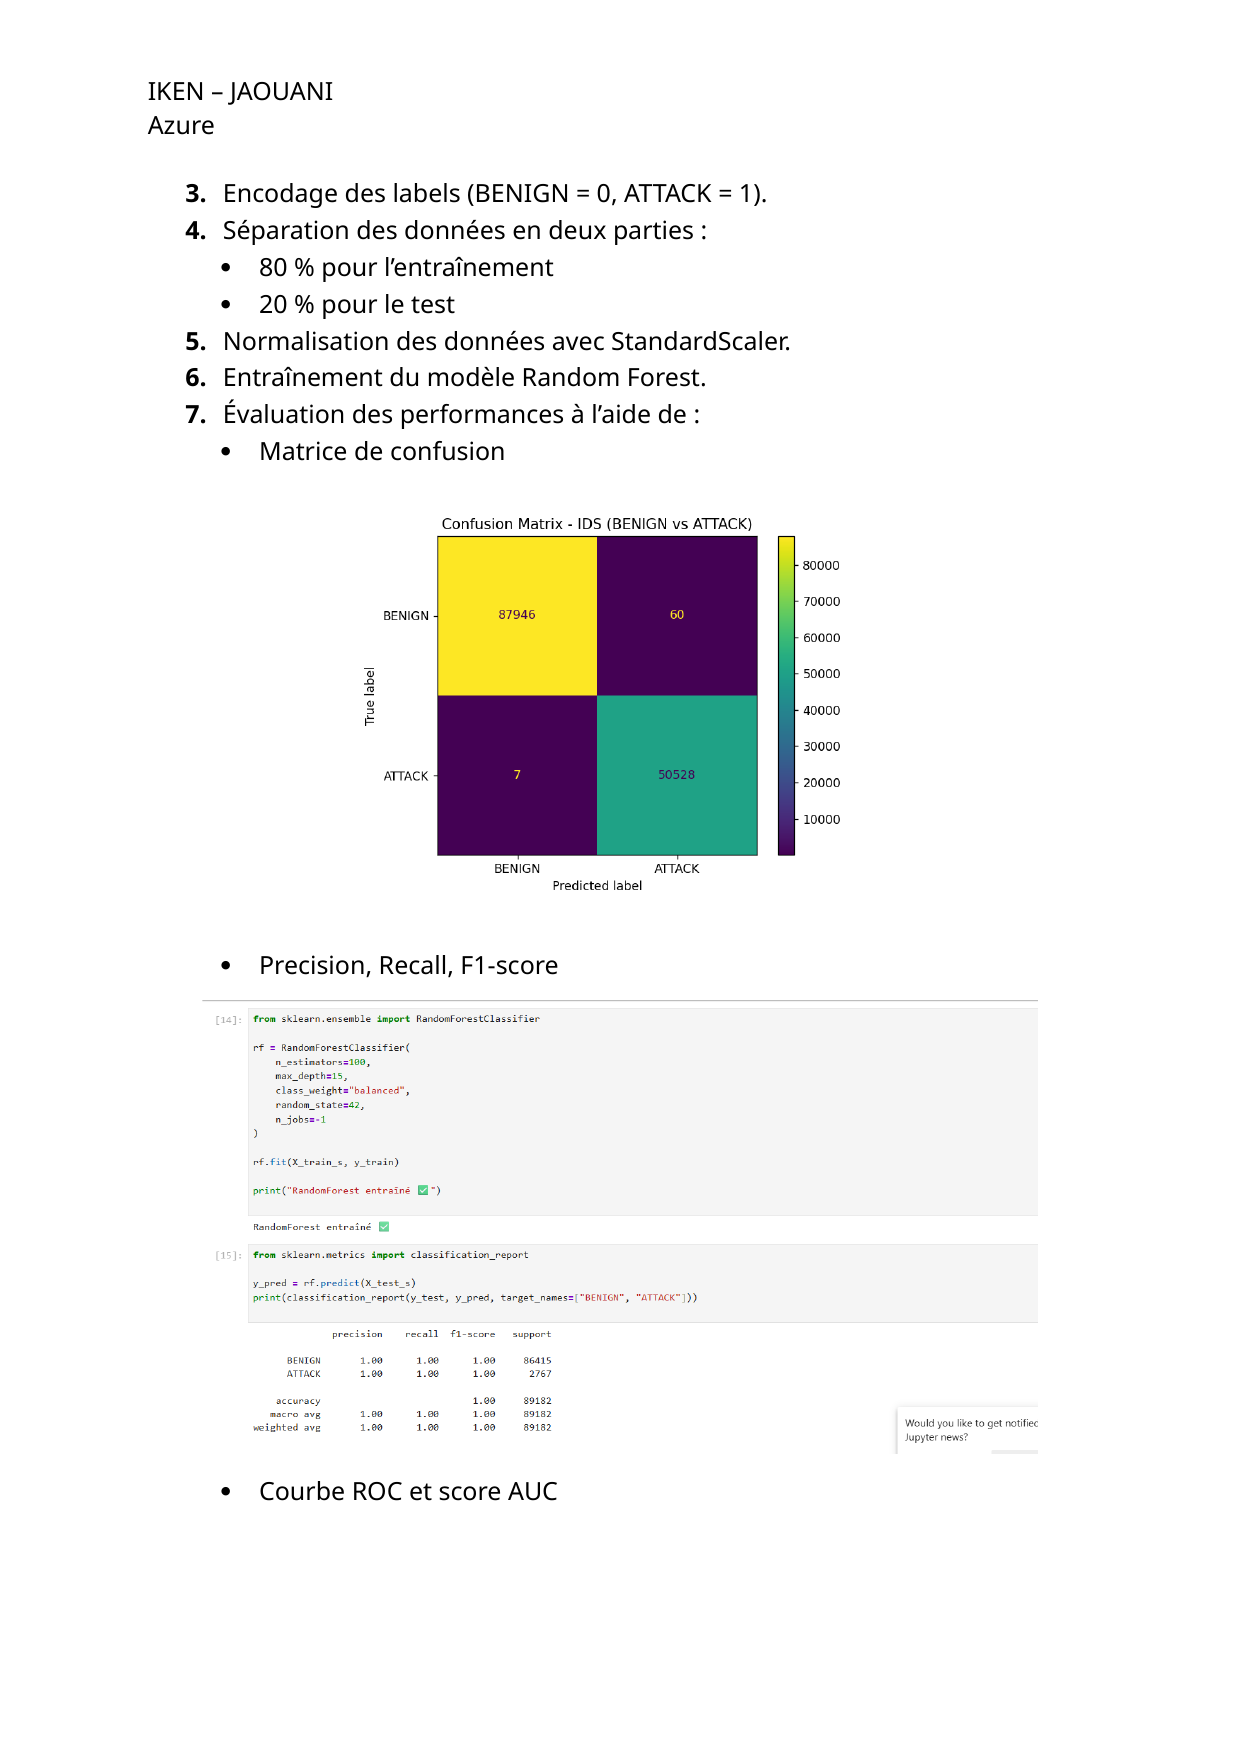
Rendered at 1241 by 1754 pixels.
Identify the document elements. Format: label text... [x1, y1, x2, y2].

list Normalisation des données avec StandardScaler. [185, 323, 1092, 357]
list 20 % pour le test [221, 286, 1092, 320]
list Precision, Recall, F1-score [221, 947, 1092, 981]
list 80 % pour l’entraînement [221, 249, 1092, 284]
list Matrice de confusion [221, 433, 1092, 467]
list Séparation des données en deux parties : [185, 213, 1092, 247]
list Évaluation des performances à l’aide de : [185, 397, 1092, 431]
picture [202, 1000, 1038, 1454]
list Courbe ROC et score AUC [221, 1473, 1092, 1507]
list Encodage des labels (BENIGN = 0, ATTACK = 1). [185, 176, 1092, 210]
picture [346, 486, 894, 896]
list Entraînement du modèle Random Forest. [185, 360, 1092, 394]
